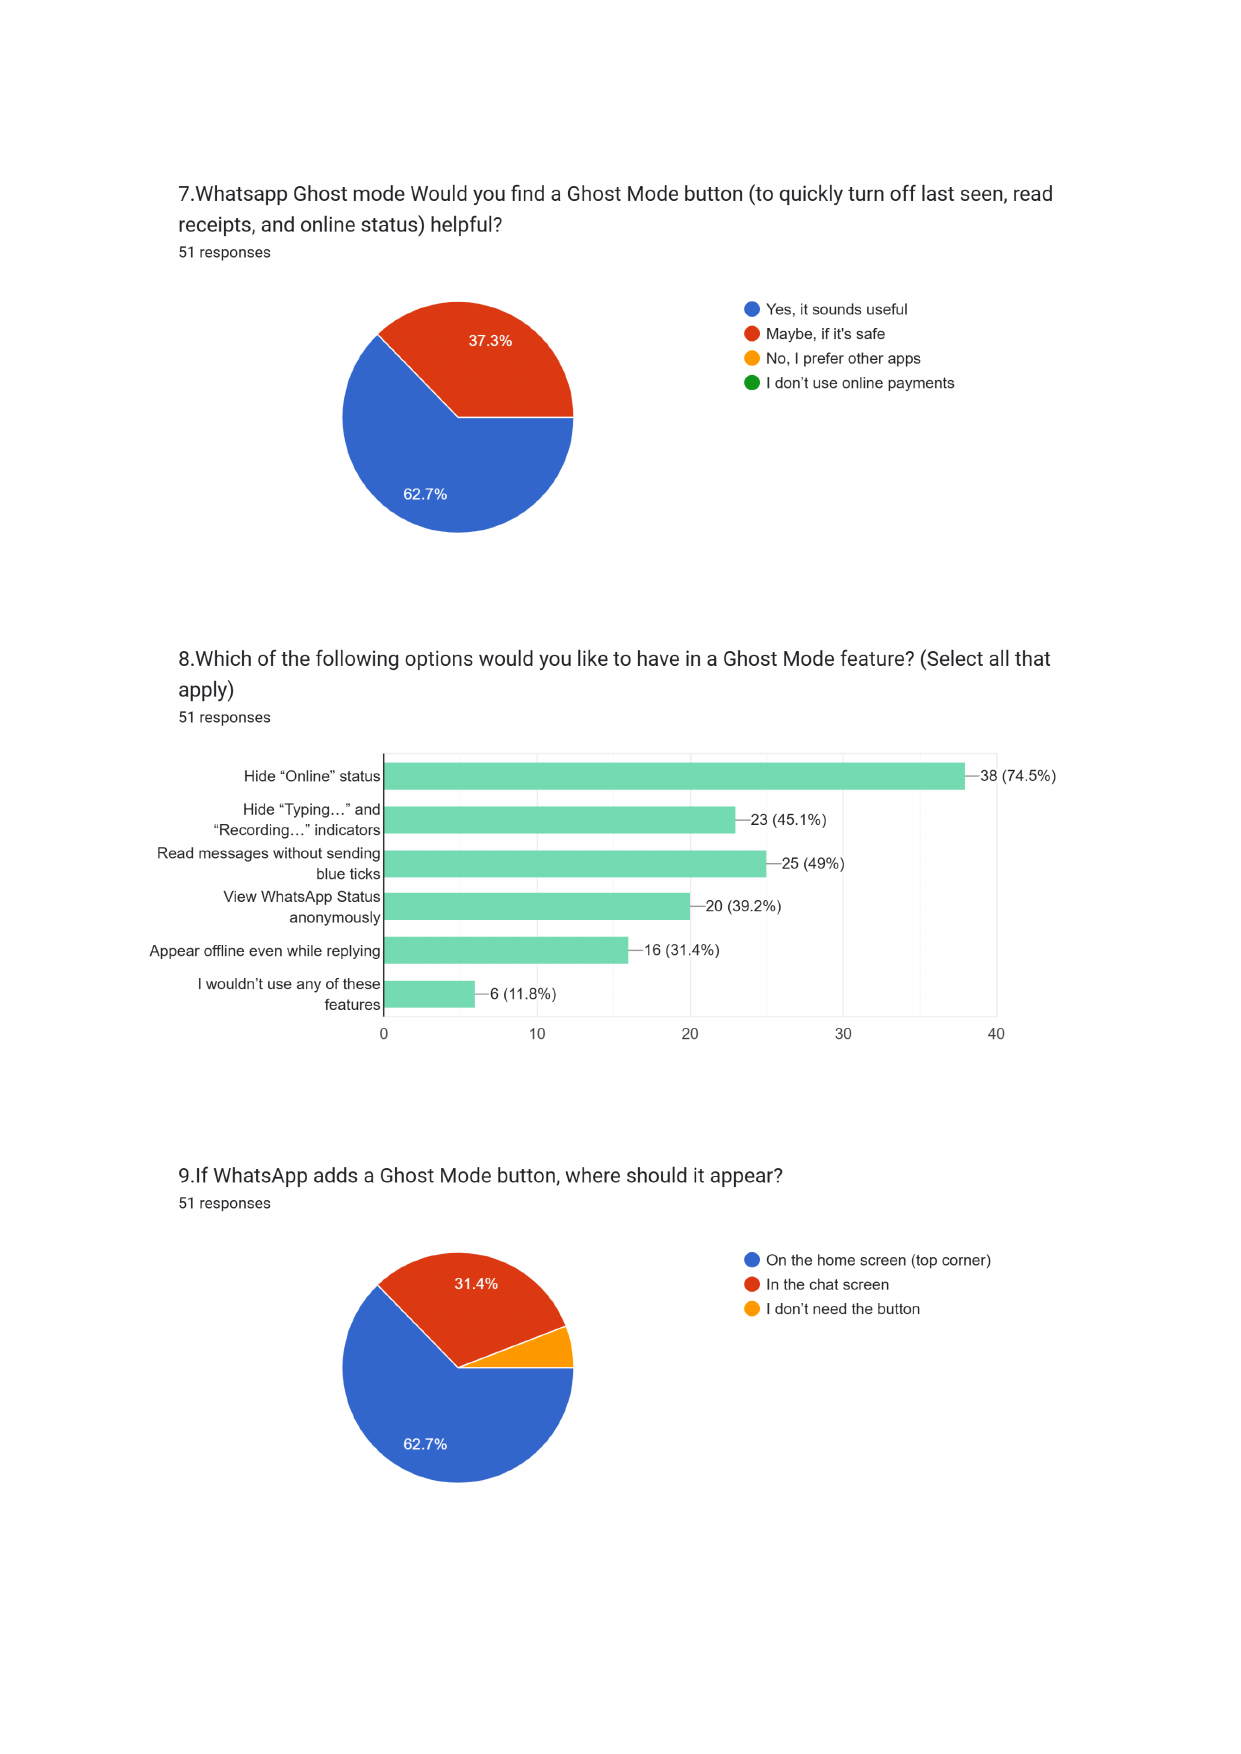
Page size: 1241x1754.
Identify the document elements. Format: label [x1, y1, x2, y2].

picture [147, 614, 1091, 1094]
picture [147, 150, 1091, 577]
picture [147, 1131, 1091, 1527]
